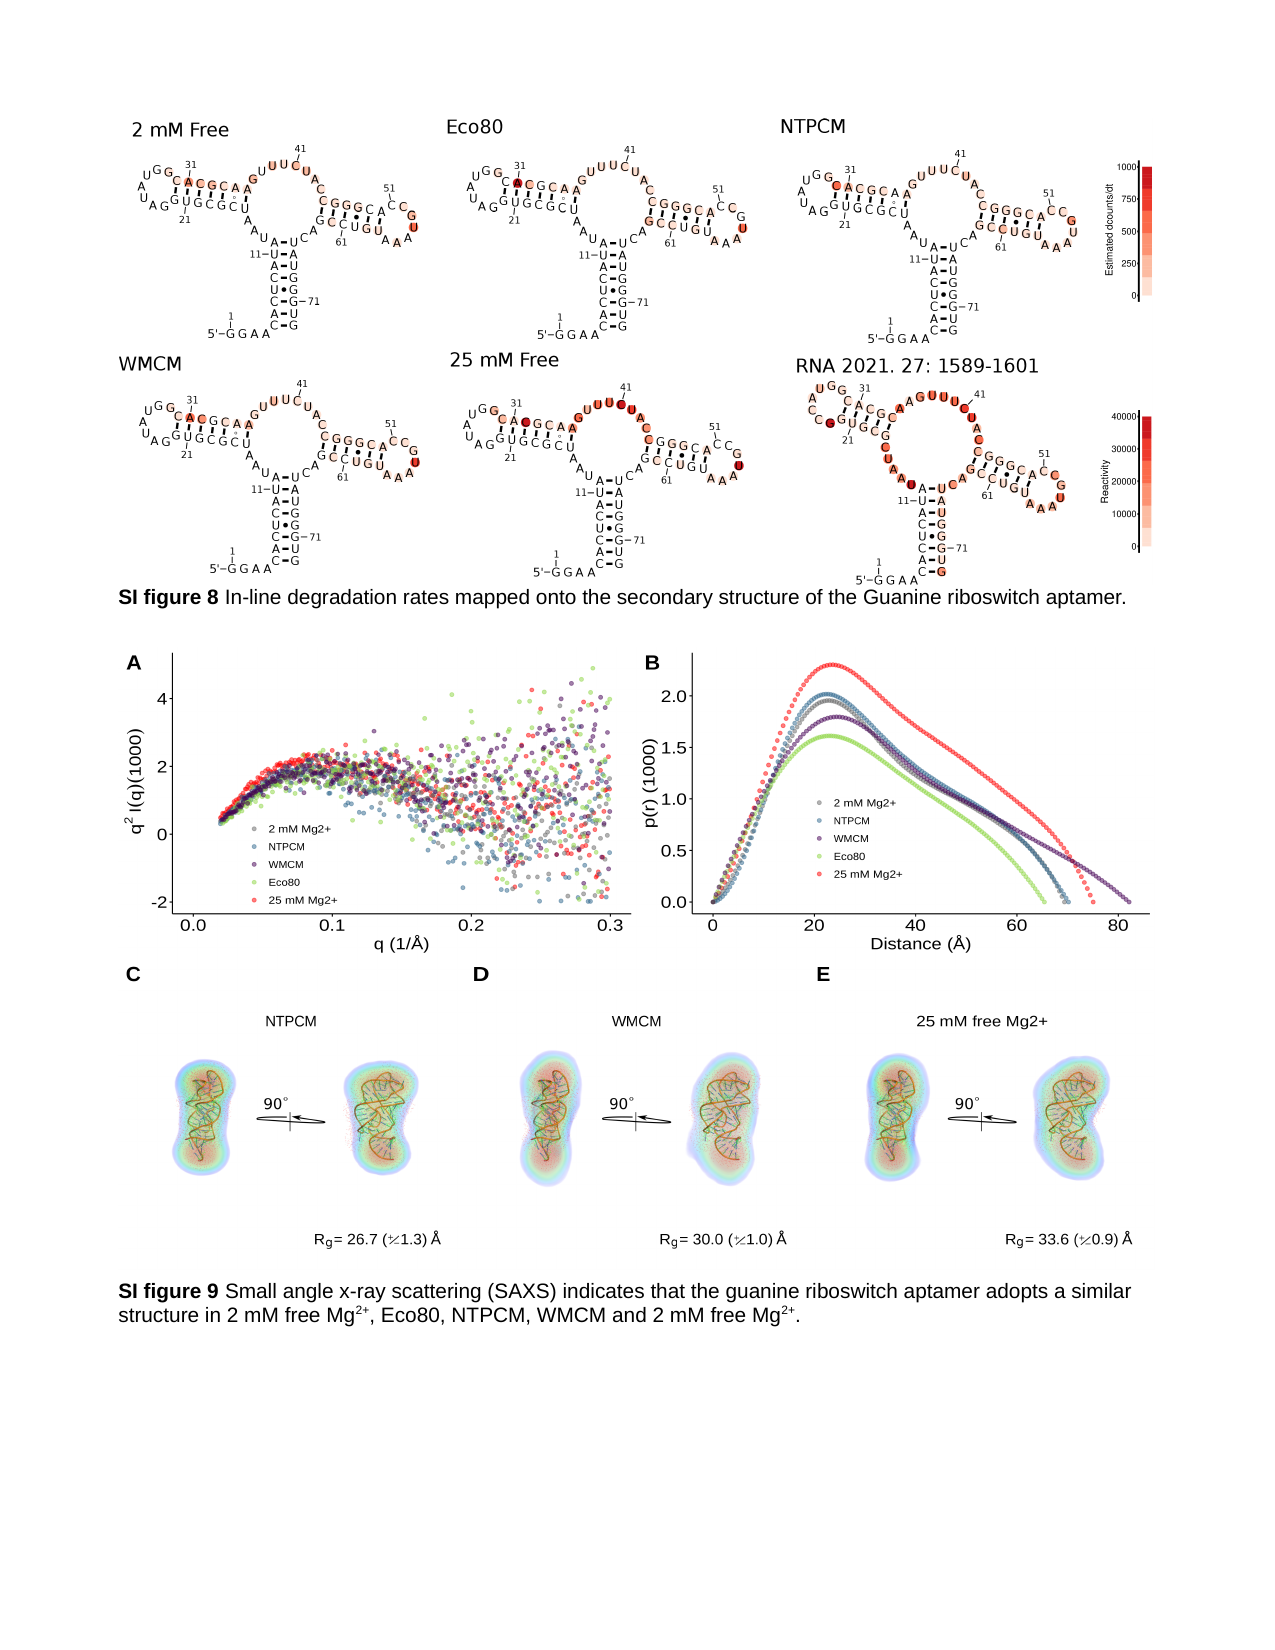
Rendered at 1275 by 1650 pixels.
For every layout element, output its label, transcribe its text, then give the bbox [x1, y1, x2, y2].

text SI figure 8 In-line degradation rates mapped onto the secondary structure of the Guanine riboswitch aptamer. [118, 118, 1157, 609]
text SI figure 9 Small angle x-ray scattering (SAXS) indicates that the guanine riboswitch aptamer adopts a similar structure in 2 mM free Mg2+, Eco80, NTPCM, WMCM and 2 mM free Mg2+. [118, 648, 1157, 1327]
